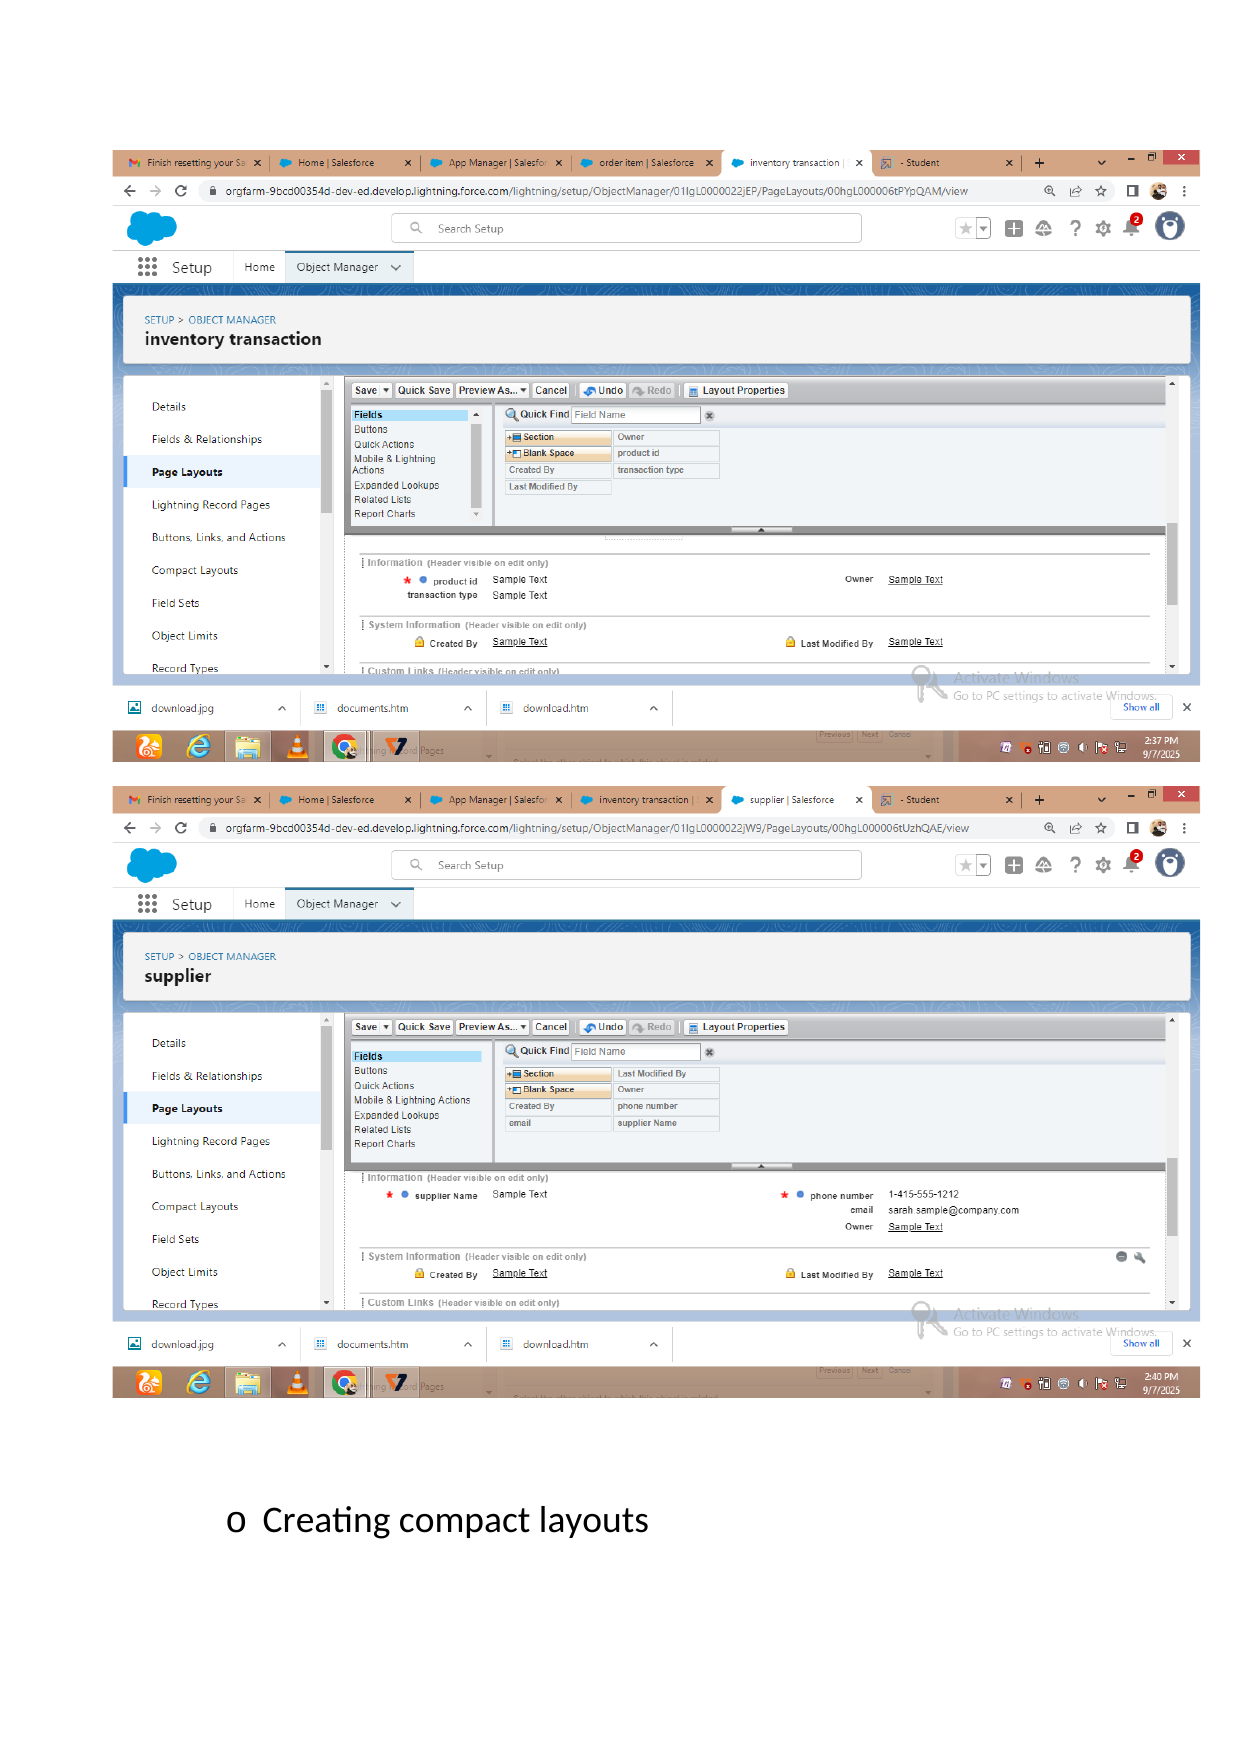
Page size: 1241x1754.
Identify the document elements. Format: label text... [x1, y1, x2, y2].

list Creating compact layouts [225, 1496, 1200, 1544]
picture [112, 150, 1200, 762]
picture [112, 786, 1200, 1398]
